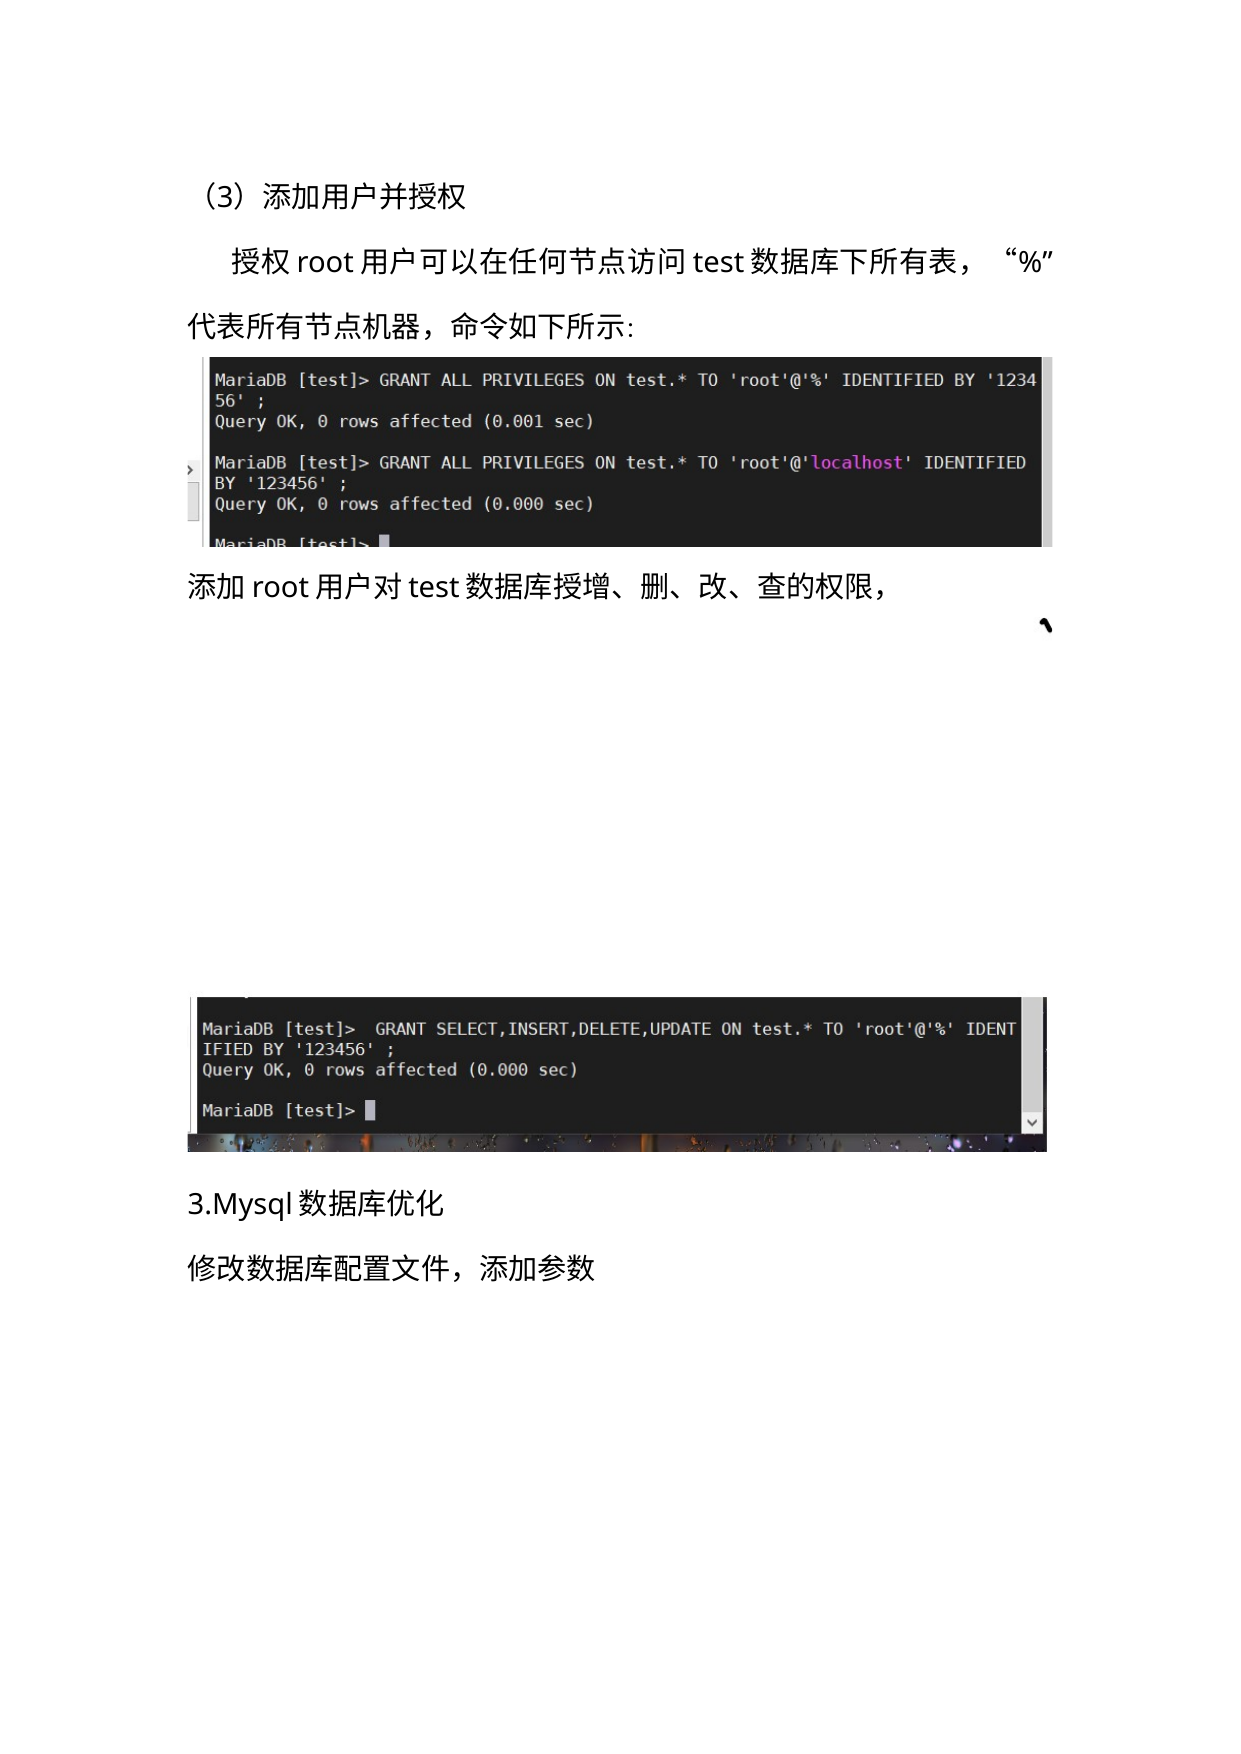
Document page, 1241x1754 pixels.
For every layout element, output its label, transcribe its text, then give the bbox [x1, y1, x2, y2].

list 3.Mysql数据库优化 [187, 1169, 1053, 1234]
list 修改数据库配置文件，添加参数 [187, 1234, 1053, 1299]
list 添加root用户对test数据库授增、删、改、查的权限， [187, 552, 1053, 617]
text 授权root用户可以在任何节点访问test数据库下所有表，“%”代表所有节点机器，命令如下所示： [187, 227, 1053, 357]
picture [187, 617, 1053, 1152]
picture [187, 357, 1053, 547]
list （3）添加用户并授权 [187, 162, 1053, 227]
